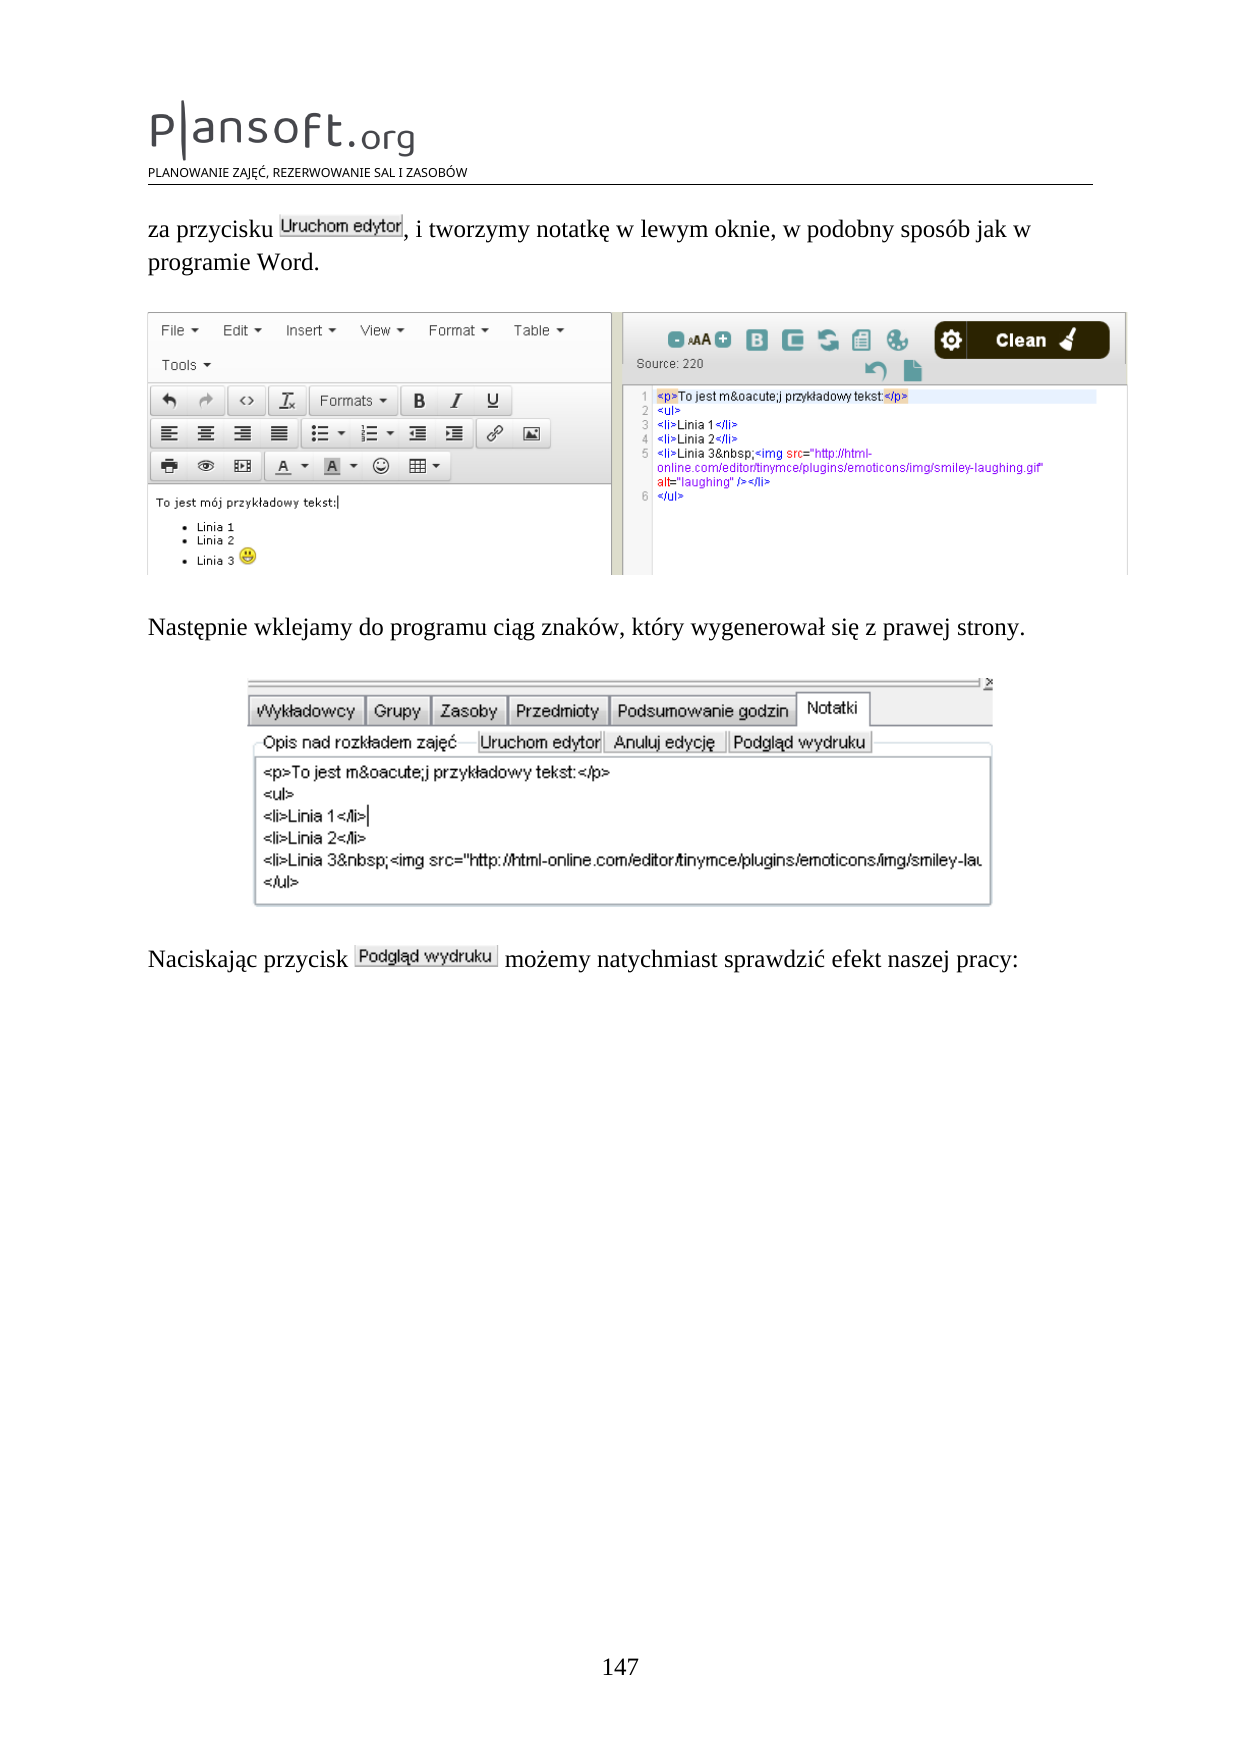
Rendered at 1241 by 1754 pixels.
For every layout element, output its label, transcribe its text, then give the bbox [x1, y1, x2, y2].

picture [147, 312, 1128, 575]
text Naciskając przycisk możemy natychmiast sprawdzić efekt naszej pracy: [148, 944, 1093, 972]
picture [354, 945, 499, 967]
picture [247, 678, 993, 907]
picture [147, 73, 418, 165]
picture [279, 213, 403, 237]
text Następnie wklejamy do programu ciąg znaków, który wygenerował się z prawej strony. [148, 612, 1093, 641]
